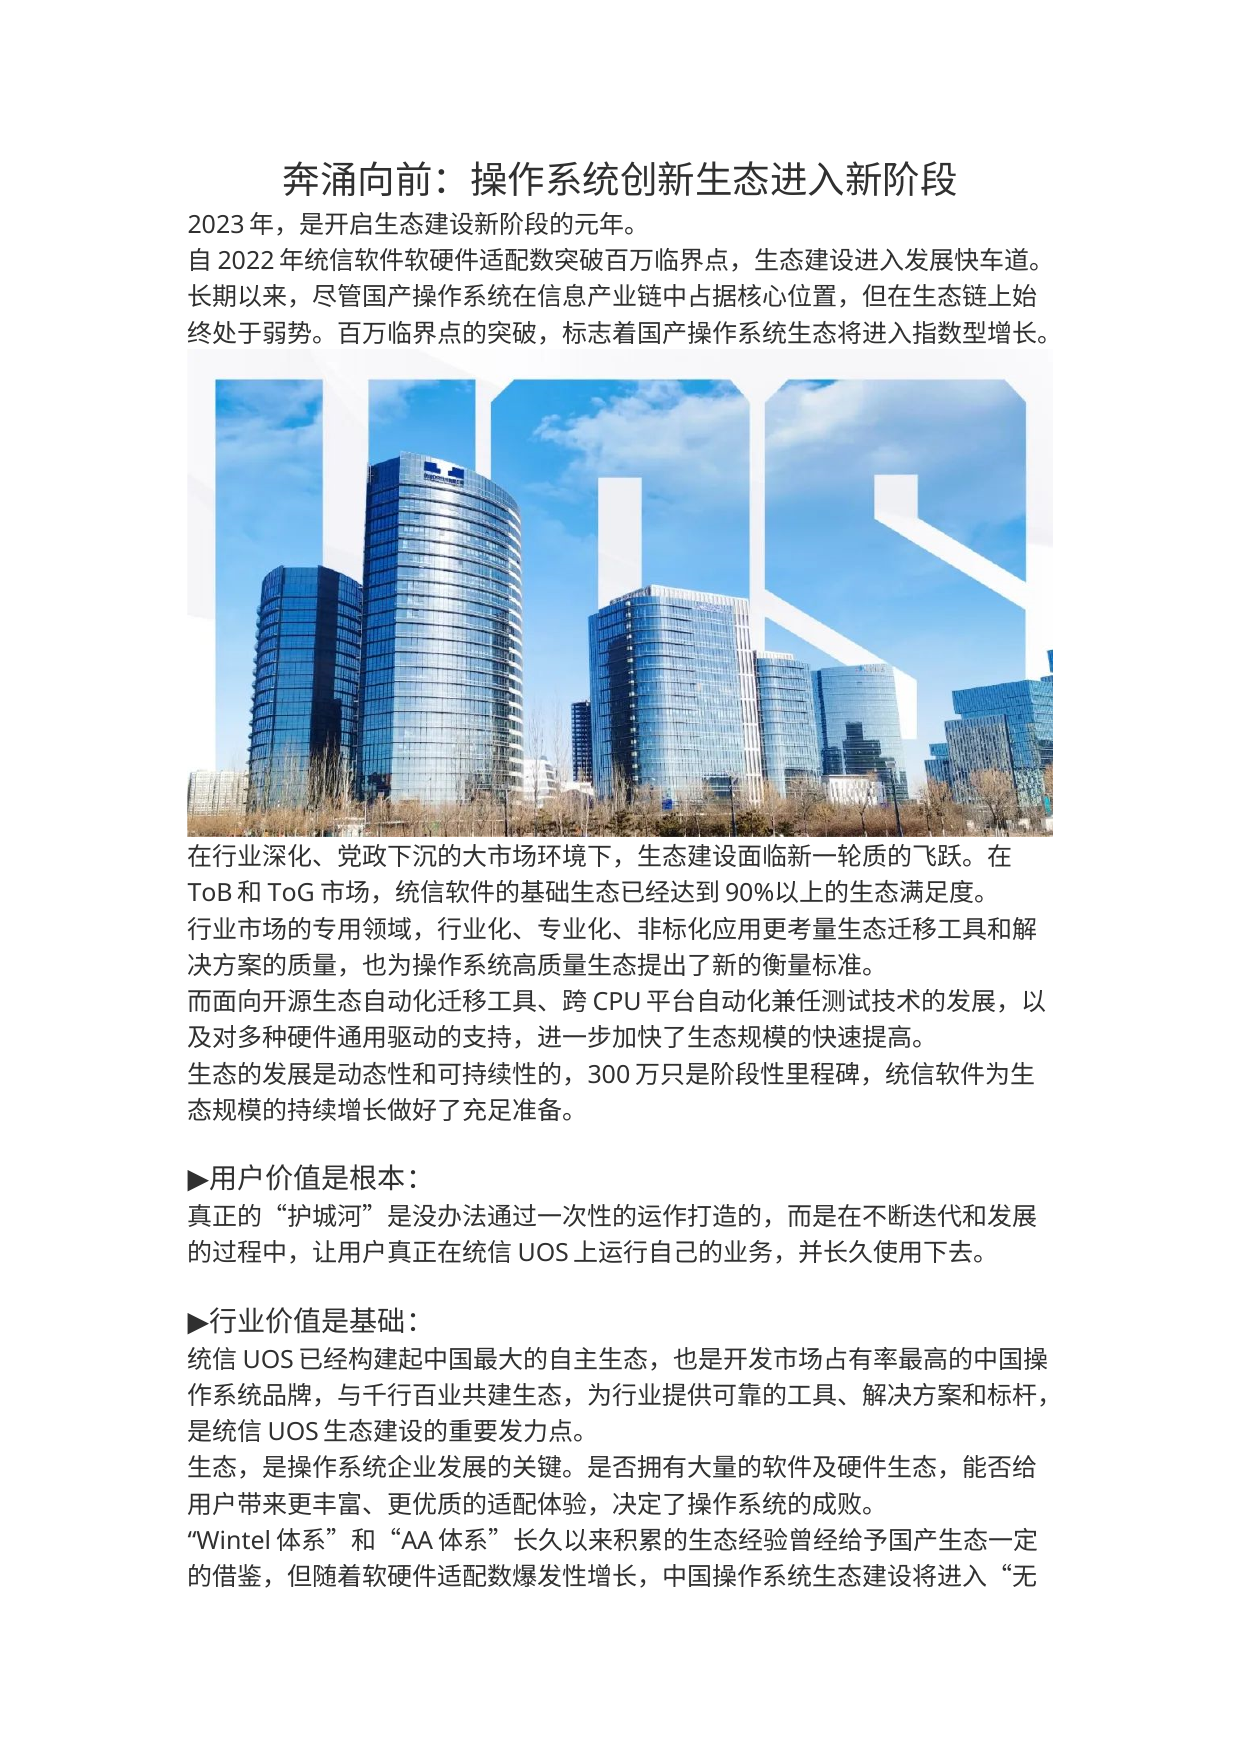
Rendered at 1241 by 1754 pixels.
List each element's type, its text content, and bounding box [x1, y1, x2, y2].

picture [187, 349, 1053, 837]
text 真正的“护城河”是没办法通过一次性的运作打造的，而是在不断迭代和发展的过程中，让用户真正在统信UOS上运行自己的业务，并长久使用下去。 [187, 1197, 1053, 1269]
text 生态，是操作系统企业发展的关键。是否拥有大量的软件及硬件生态，能否给用户带来更丰富、更优质的适配体验，决定了操作系统的成败。 [187, 1448, 1053, 1520]
text 2023年，是开启生态建设新阶段的元年。 [187, 204, 1053, 241]
text 生态的发展是动态性和可持续性的，300万只是阶段性里程碑，统信软件为生态规模的持续增长做好了充足准备。 [187, 1054, 1053, 1127]
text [187, 1520, 1053, 1593]
text 自2022年统信软件软硬件适配数突破百万临界点，生态建设进入发展快车道。长期以来，尽管国产操作系统在信息产业链中占据核心位置，但在生态链上始终处于弱势。百万临界点的突破，标志着国产操作系统生态将进入指数型增长。 [187, 241, 1053, 349]
text 行业市场的专用领域，行业化、专业化、非标化应用更考量生态迁移工具和解决方案的质量，也为操作系统高质量生态提出了新的衡量标准。 [187, 909, 1053, 982]
text ▶行业价值是基础： [187, 1298, 1053, 1339]
text ▶用户价值是根本： [187, 1156, 1053, 1197]
text 而面向开源生态自动化迁移工具、跨CPU平台自动化兼任测试技术的发展，以及对多种硬件通用驱动的支持，进一步加快了生态规模的快速提高。 [187, 982, 1053, 1054]
text 在行业深化、党政下沉的大市场环境下，生态建设面临新一轮质的飞跃。在ToB和ToG市场，统信软件的基础生态已经达到90%以上的生态满足度。 [187, 837, 1053, 909]
text 奔涌向前：操作系统创新生态进入新阶段 [187, 150, 1053, 204]
text 统信UOS已经构建起中国最大的自主生态，也是开发市场占有率最高的中国操作系统品牌，与千行百业共建生态，为行业提供可靠的工具、解决方案和标杆，是统信UOS生态建设的重要发力点。 [187, 1339, 1053, 1448]
